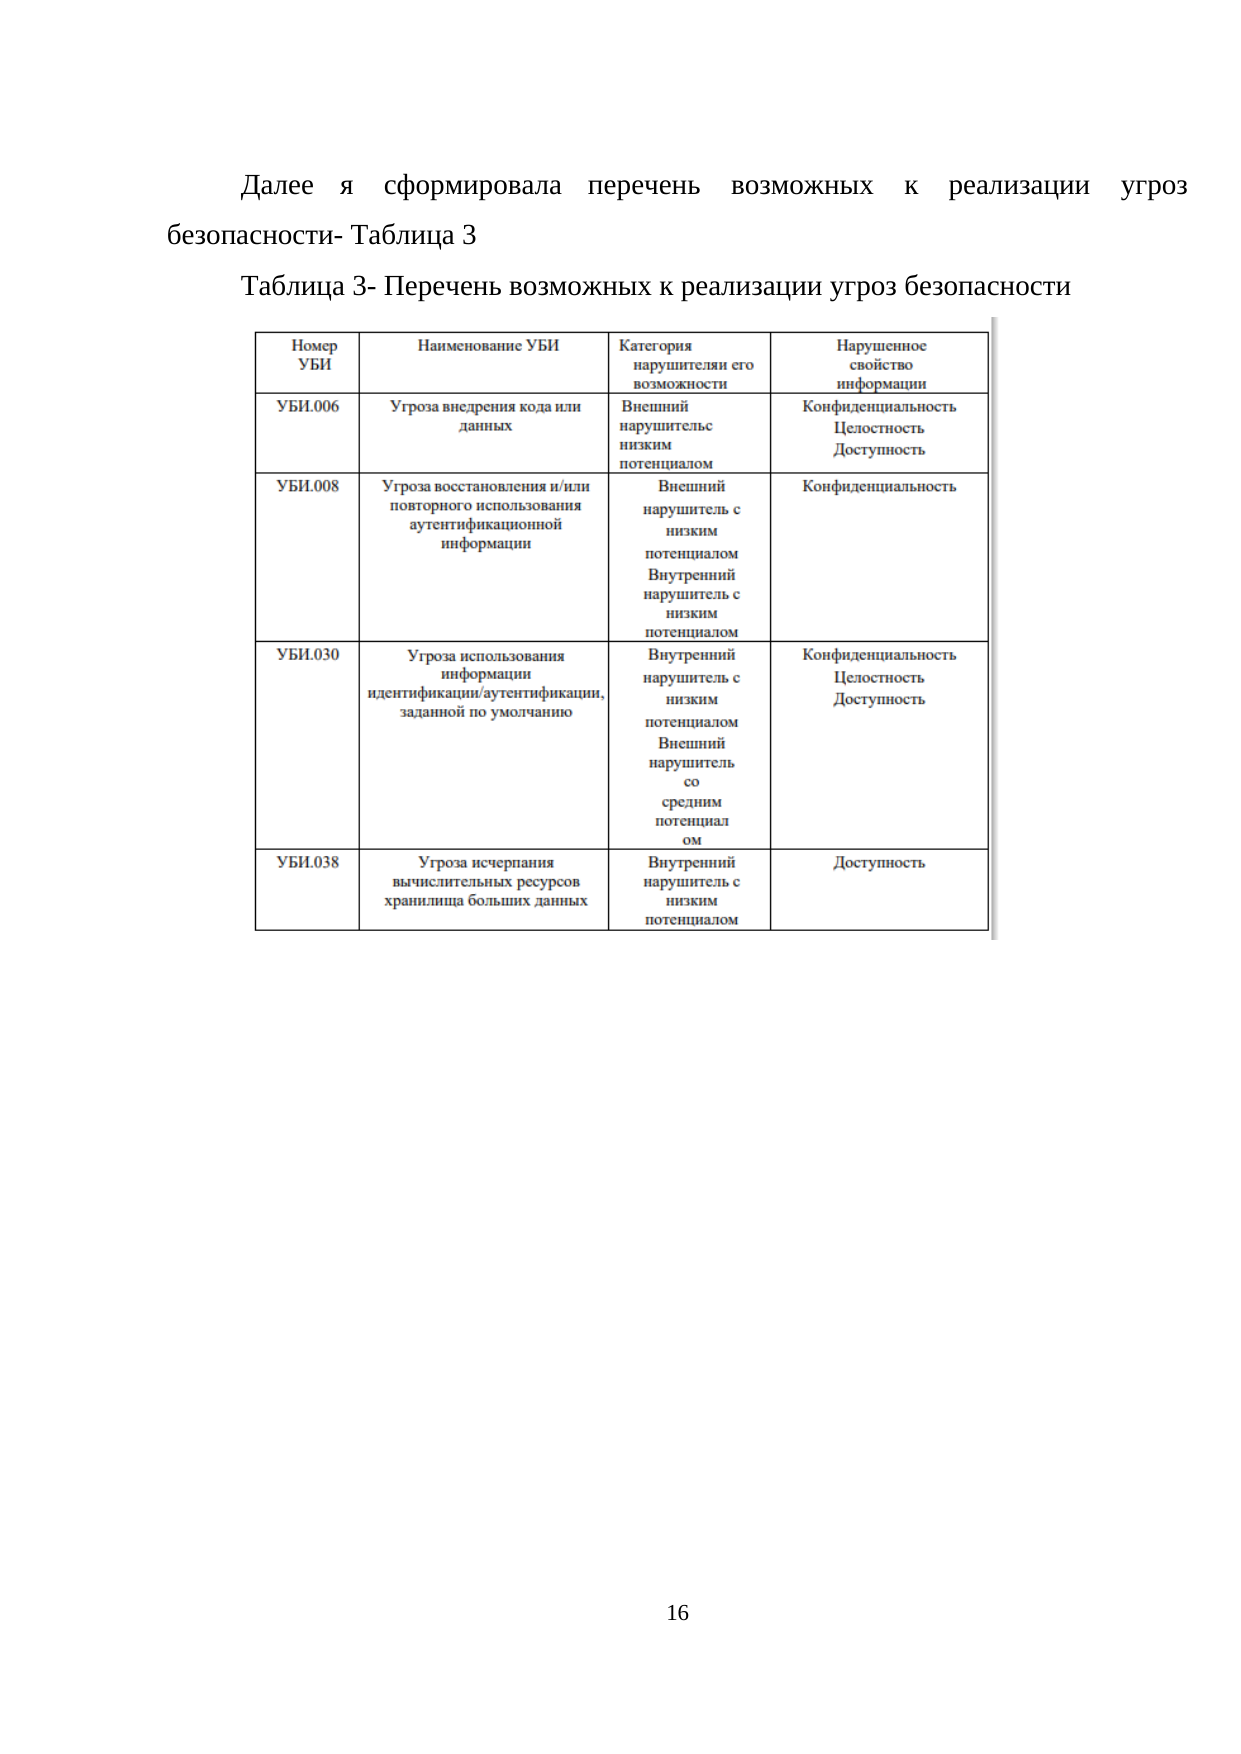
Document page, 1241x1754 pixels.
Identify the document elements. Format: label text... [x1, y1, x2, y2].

text Далее я сформировала перечень возможных к реализации угроз безопасности- Таблица 3 [167, 167, 1188, 251]
picture [240, 317, 999, 940]
text Таблица 3- Перечень возможных к реализации угроз безопасности [167, 268, 1188, 301]
